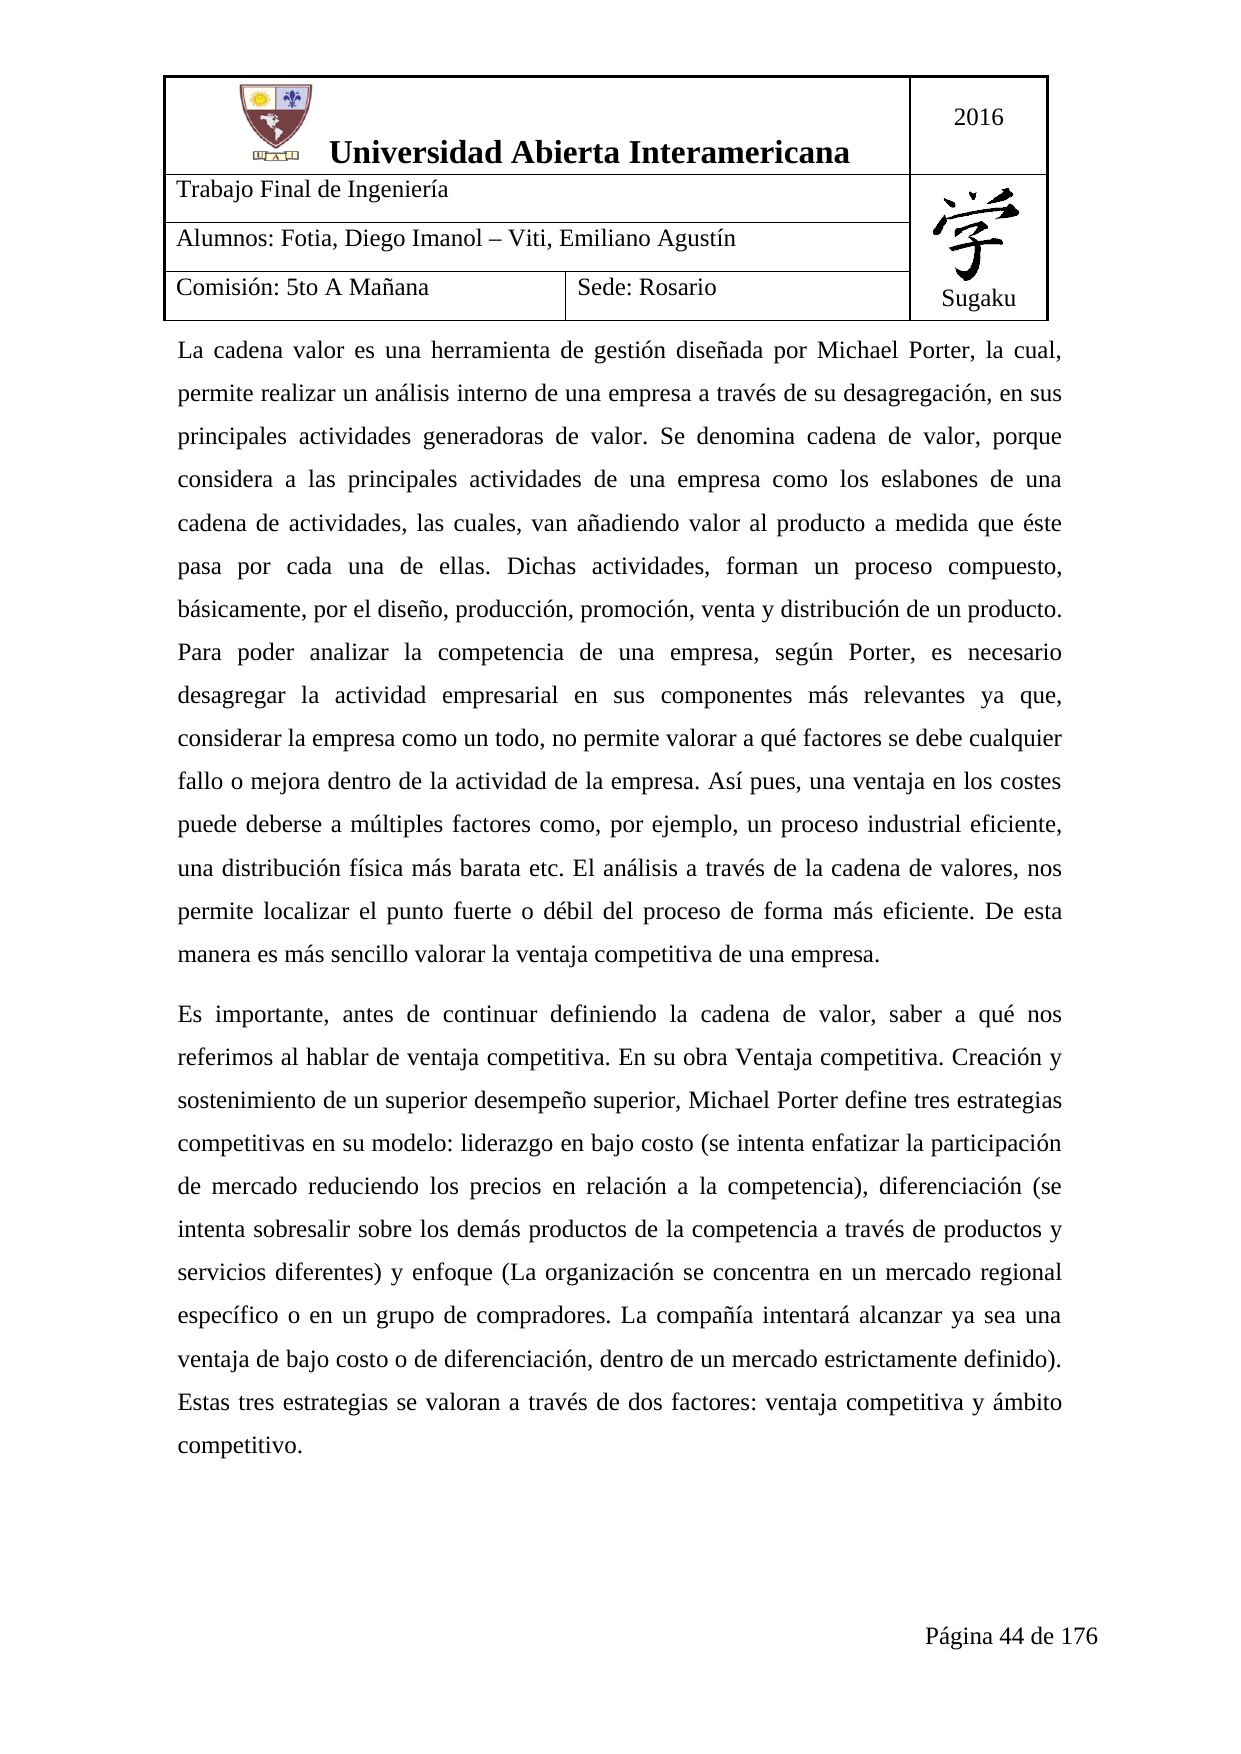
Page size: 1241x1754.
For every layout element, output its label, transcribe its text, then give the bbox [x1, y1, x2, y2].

text La cadena valor es una herramienta de gestión diseñada por Michael Porter, la cual, permite realizar un análisis interno de una empresa a través de su desagregación, en sus principales actividades generadoras de valor. Se denomina cadena de valor, porque considera a las principales actividades de una empresa como los eslabones de una cadena de actividades, las cuales, van añadiendo valor al producto a medida que éste pasa por cada una de ellas. Dichas actividades, forman un proceso compuesto, básicamente, por el diseño, producción, promoción, venta y distribución de un producto. Para poder analizar la competencia de una empresa, según Porter, es necesario desagregar la actividad empresarial en sus componentes más relevantes ya que, considerar la empresa como un todo, no permite valorar a qué factores se debe cualquier fallo o mejora dentro de la actividad de la empresa. Así pues, una ventaja en los costes puede deberse a múltiples factores como, por ejemplo, un proceso industrial eficiente, una distribución física más barata etc. El análisis a través de la cadena de valores, nos permite localizar el punto fuerte o débil del proceso de forma más eficiente. De esta manera es más sencillo valorar la ventaja competitiva de una empresa. [177, 148, 1063, 968]
picture [927, 181, 1030, 284]
picture [223, 78, 329, 164]
text Es importante, antes de continuar definiendo la cadena de valor, saber a qué nos referimos al hablar de ventaja competitiva. En su obra Ventaja competitiva. Creación y sostenimiento de un superior desempeño superior, Michael Porter define tres estrategias competitivas en su modelo: liderazgo en bajo costo (se intenta enfatizar la participación de mercado reduciendo los precios en relación a la competencia), diferenciación (se intenta sobresalir sobre los demás productos de la competencia a través de productos y servicios diferentes) y enfoque (La organización se concentra en un mercado regional específico o en un grupo de compradores. La compañía intentará alcanzar ya sea una ventaja de bajo costo o de diferenciación, dentro de un mercado estrictamente definido). Estas tres estrategias se valoran a través de dos factores: ventaja competitiva y ámbito competitivo. [177, 999, 1063, 1459]
